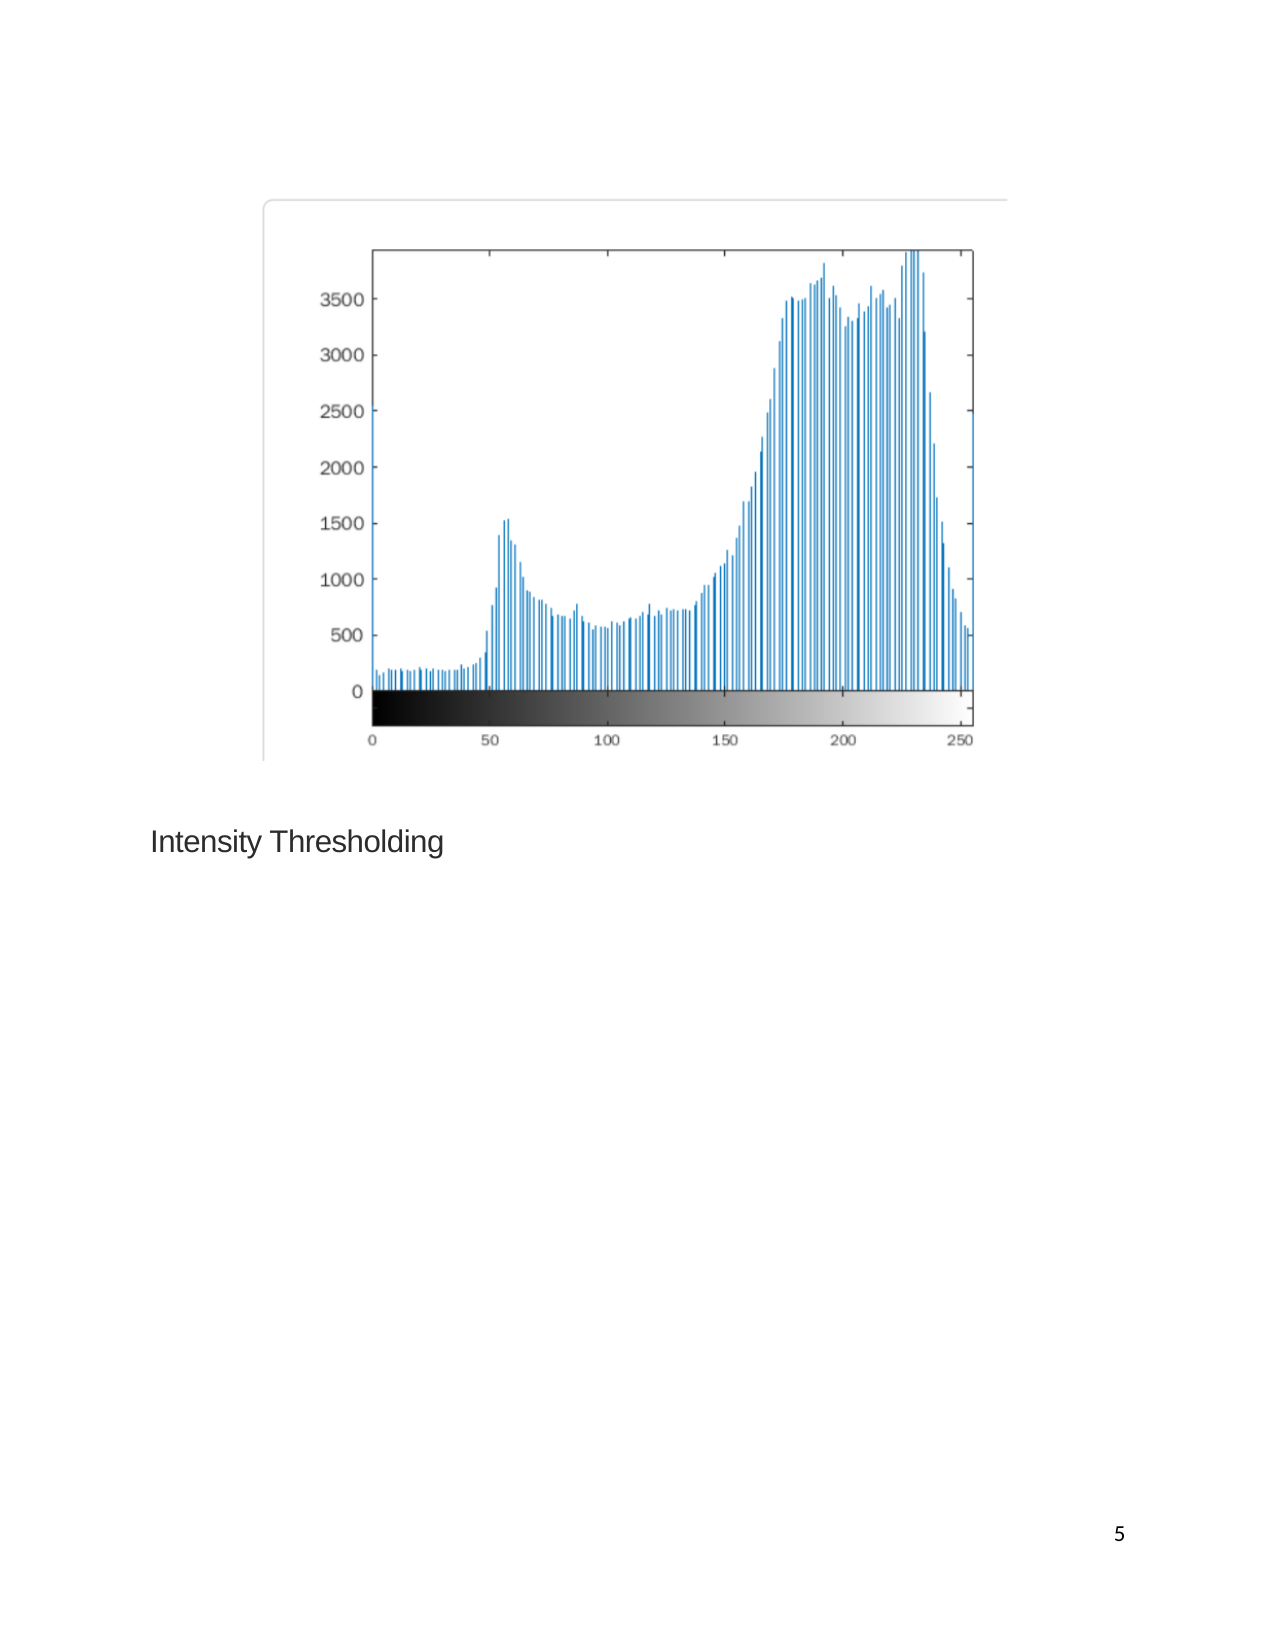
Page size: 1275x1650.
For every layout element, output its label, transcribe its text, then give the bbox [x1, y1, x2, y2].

subtitle Intensity Thresholding [150, 384, 1125, 859]
picture [251, 140, 1007, 759]
